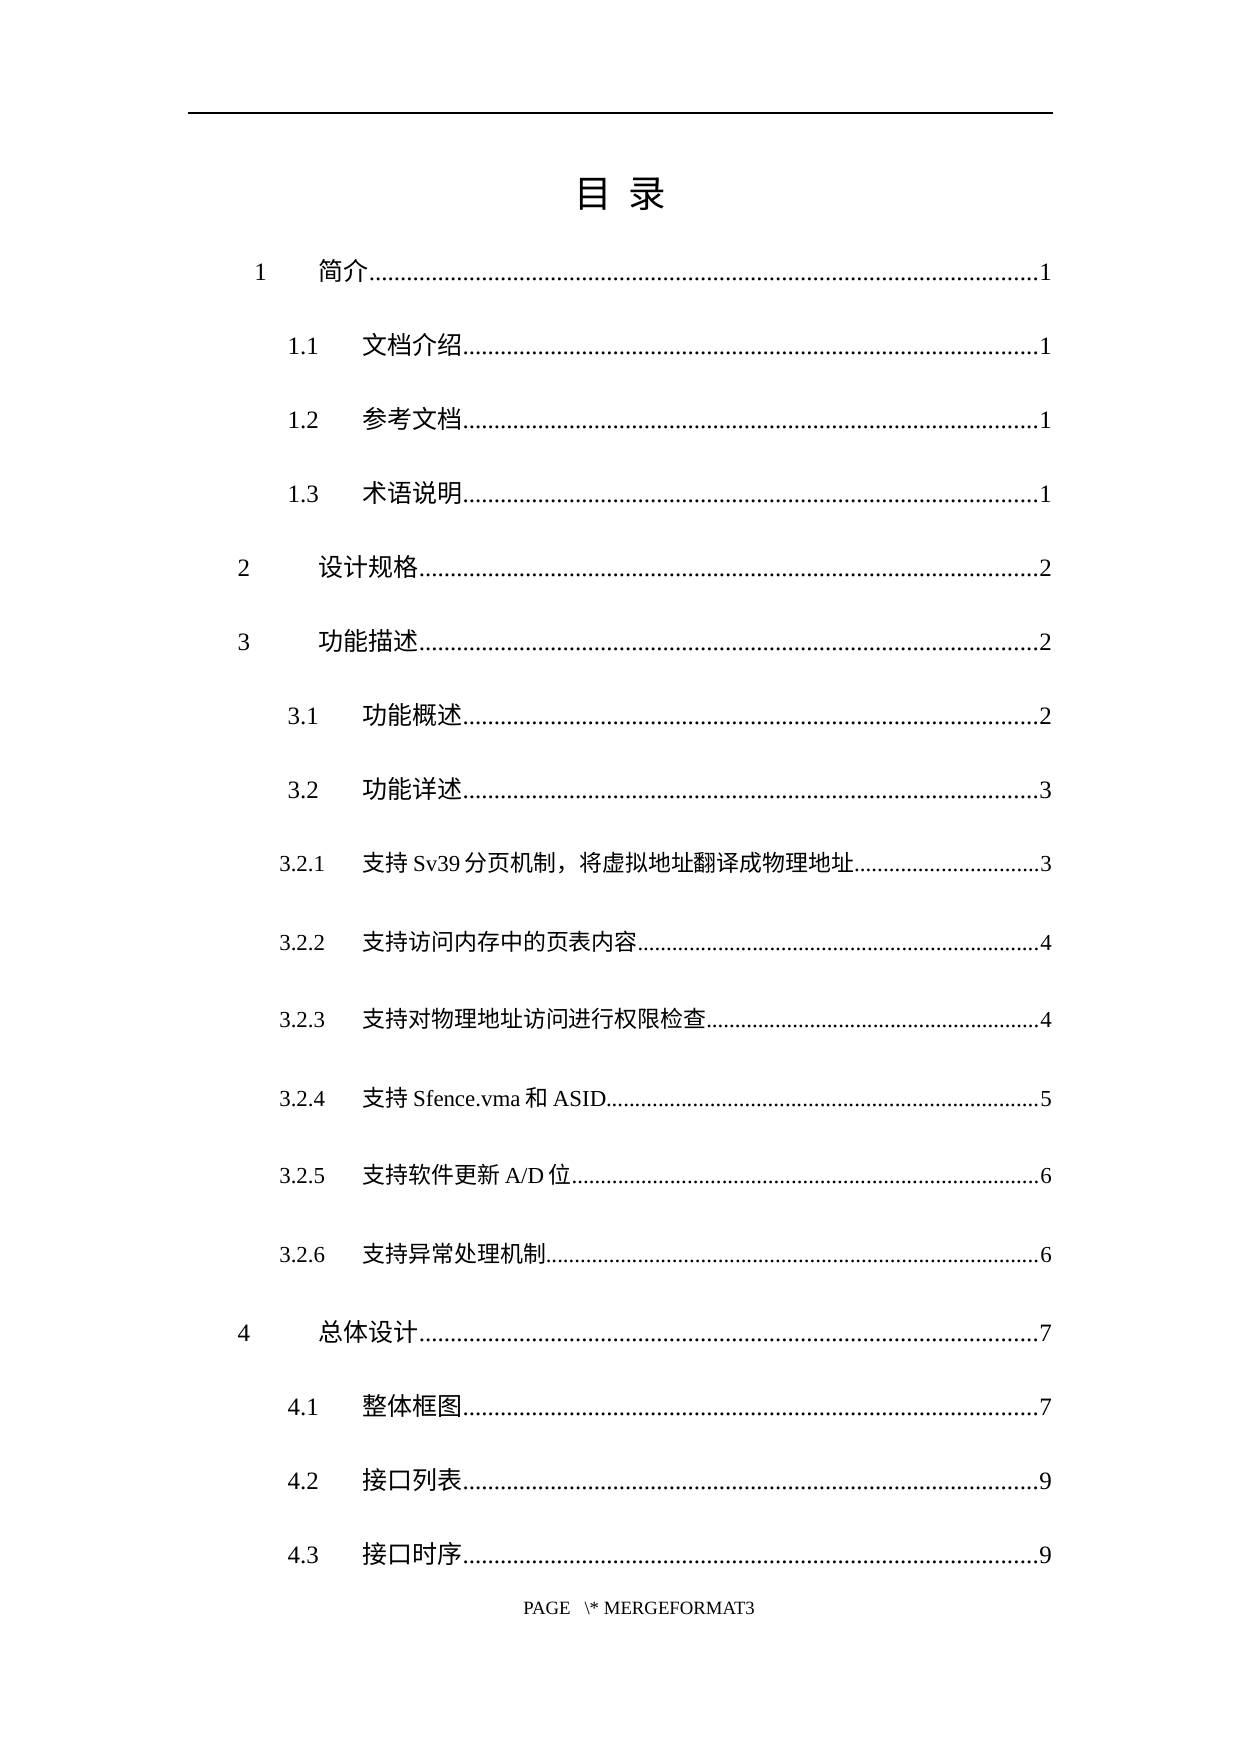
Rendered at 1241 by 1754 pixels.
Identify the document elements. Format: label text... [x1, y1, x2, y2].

text 目 录 [187, 158, 1053, 223]
